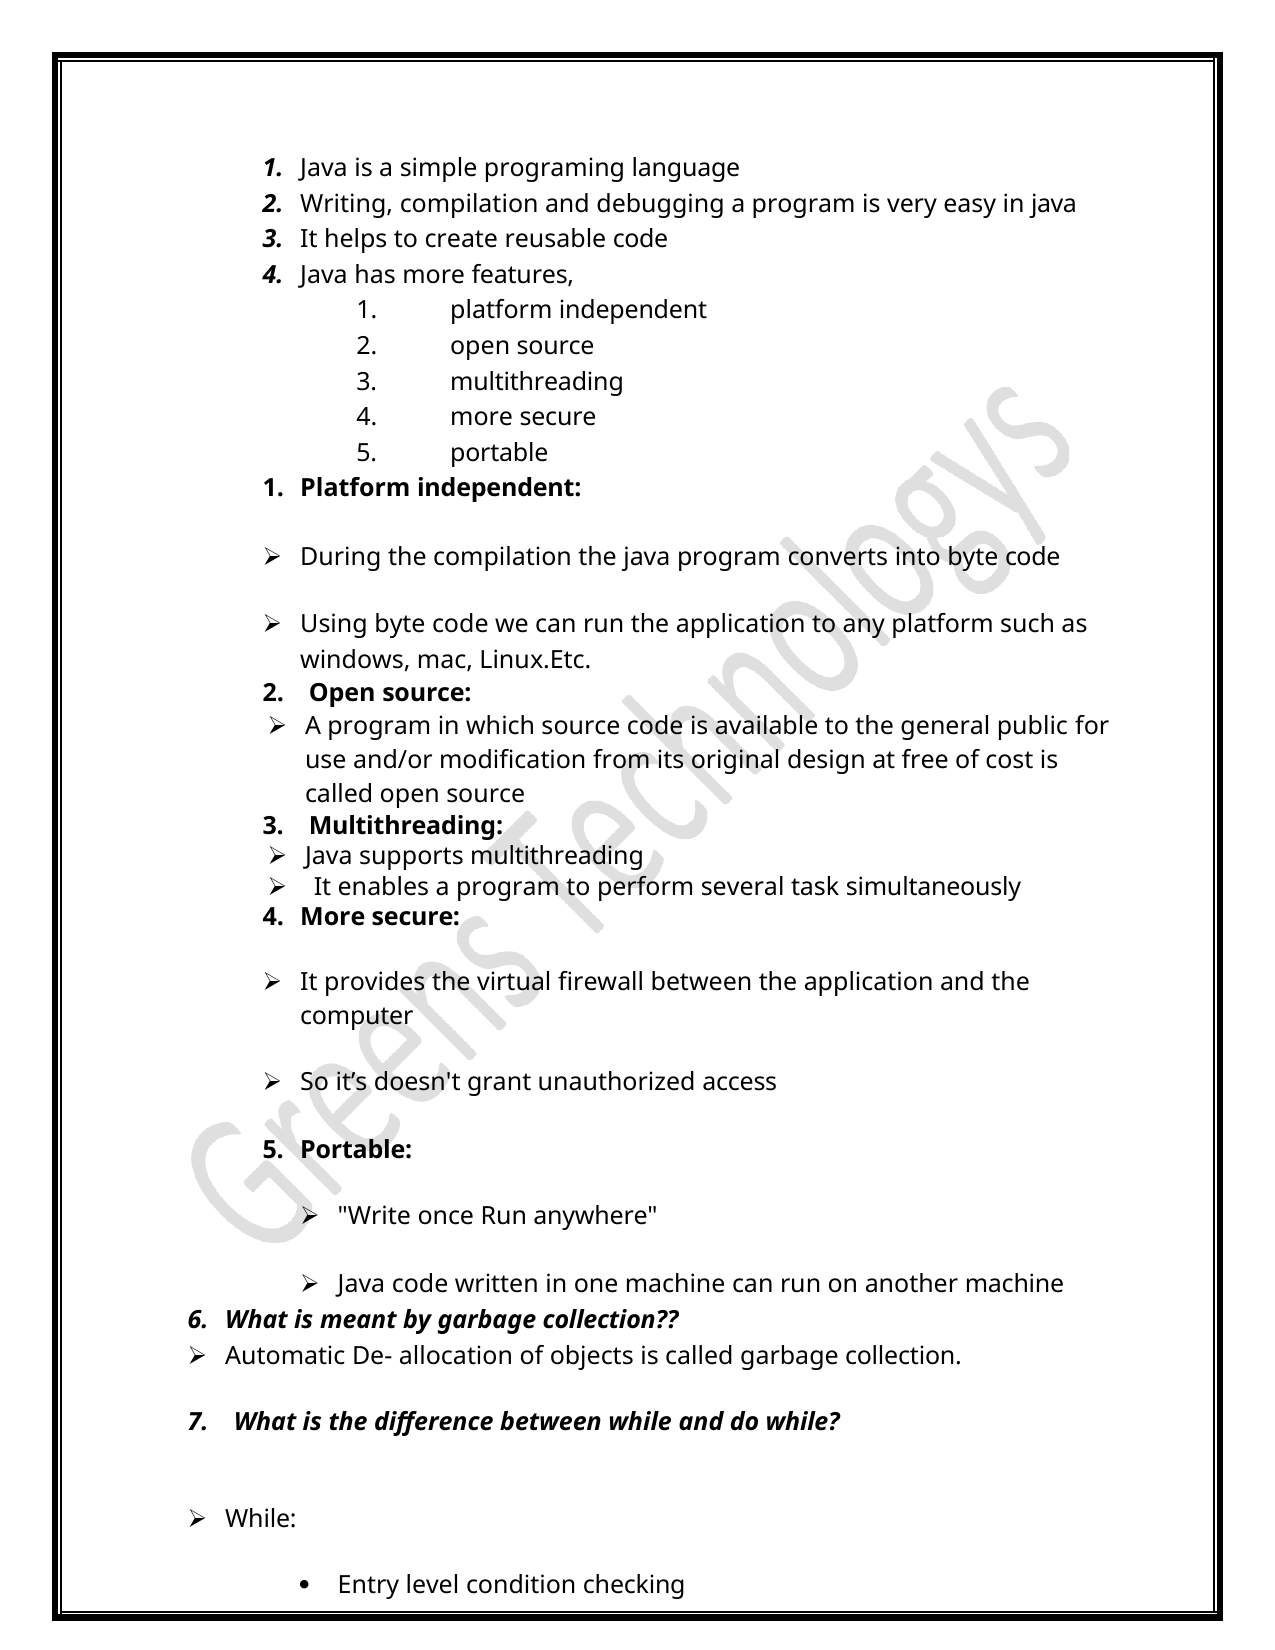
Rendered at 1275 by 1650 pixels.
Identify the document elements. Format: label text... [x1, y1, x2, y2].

list During the compilation the java program converts into byte code [262, 538, 1187, 572]
list platform independent [356, 292, 1187, 326]
list Java code written in one machine can run on another machine [300, 1266, 1187, 1300]
subtitle What is meant by garbage collection?? [187, 1302, 1187, 1336]
list "Write once Run anywhere" [300, 1198, 1187, 1232]
list Using byte code we can run the application to any platform such as windows, mac, Linux.Etc. [262, 606, 1112, 676]
subtitle Portable: [262, 1132, 1187, 1166]
list It helps to create reusable code [262, 221, 1187, 255]
list portable [356, 434, 1187, 468]
subtitle Open source: [262, 678, 1187, 708]
list While: [187, 1501, 1187, 1535]
subtitle What is the difference between while and do while? [187, 1404, 1187, 1438]
list Java has more features, [262, 257, 1187, 291]
list Java supports multithreading [267, 840, 1187, 871]
list open source [356, 328, 1187, 362]
list more secure [356, 399, 1187, 433]
list It enables a program to perform several task simultaneously [267, 871, 1187, 901]
list multithreading [356, 363, 1187, 397]
picture [191, 387, 1070, 1243]
list Java is a simple programing language [262, 150, 1187, 184]
list It provides the virtual firewall between the application and the computer [262, 964, 1086, 1032]
list So it’s doesn't grant unauthorized access [262, 1064, 1187, 1098]
list Automatic De- allocation of objects is called garbage collection. [187, 1337, 1187, 1371]
subtitle Platform independent: [262, 470, 1187, 504]
list Entry level condition checking [300, 1567, 1187, 1601]
subtitle More secure: [262, 901, 1187, 931]
list Writing, compilation and debugging a program is very easy in java [262, 186, 1078, 219]
subtitle Multithreading: [262, 810, 1187, 840]
list A program in which source code is available to the general public for use and/or modification from its original design at free of cost is called open source [267, 708, 1119, 810]
